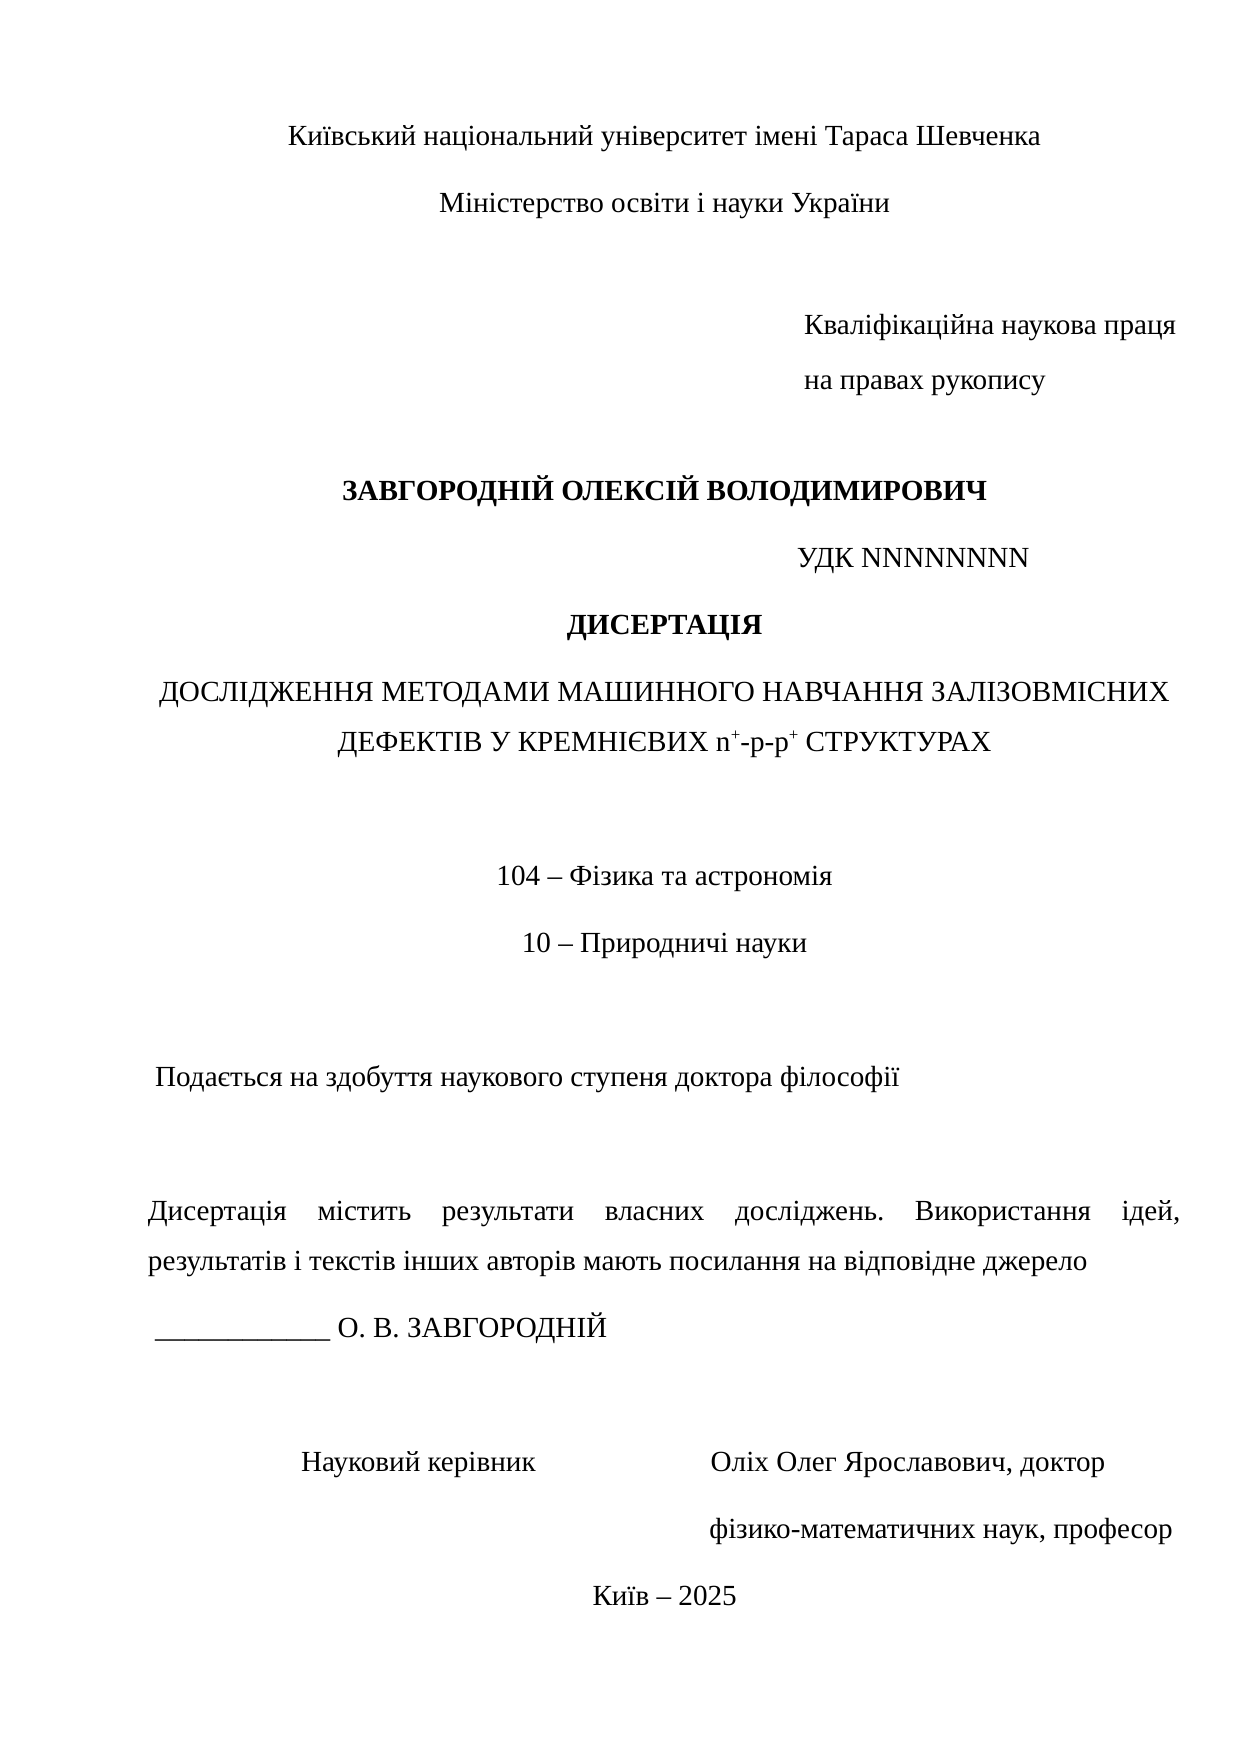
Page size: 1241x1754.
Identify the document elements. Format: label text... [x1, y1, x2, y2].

text ЗАВГОРОДНІЙ ОЛЕКСІЙ ВОЛОДИМИРОВИЧ [148, 473, 1181, 506]
text 10 – Природничі науки [148, 925, 1181, 959]
text на правах рукопису [148, 362, 1181, 396]
text 104 – Фізика та астрономія [148, 858, 1181, 892]
text Кваліфікаційна наукова праця [148, 307, 1181, 341]
text Подається на здобуття наукового ступеня доктора філософії [148, 1059, 1181, 1093]
text УДК NNNNNNNN [148, 540, 1181, 573]
text Київський національний університет імені Тараса Шевченка [148, 118, 1181, 152]
text Міністерство освіти і науки України [148, 185, 1181, 219]
text ДОСЛІДЖЕННЯ МЕТОДАМИ МАШИННОГО НАВЧАННЯ ЗАЛІЗОВМІСНИХ ДЕФЕКТІВ У КРЕМНІЄВИХ n+-p-p+ СТРУКТУРАХ [148, 674, 1181, 758]
text Дисертація містить результати власних досліджень. Використання ідей, результатів і текстів інших авторів мають посилання на відповідне джерело [148, 1193, 1181, 1277]
text Науковий керівник Оліх Олег Ярославович, доктор [148, 1444, 1181, 1478]
text ДИСЕРТАЦІЯ [148, 607, 1181, 640]
text ____________ О. В. ЗАВГОРОДНІЙ [148, 1310, 1181, 1344]
text фізико-математичних наук, професор [148, 1511, 1181, 1545]
text Київ – 2025 [148, 1578, 1181, 1612]
